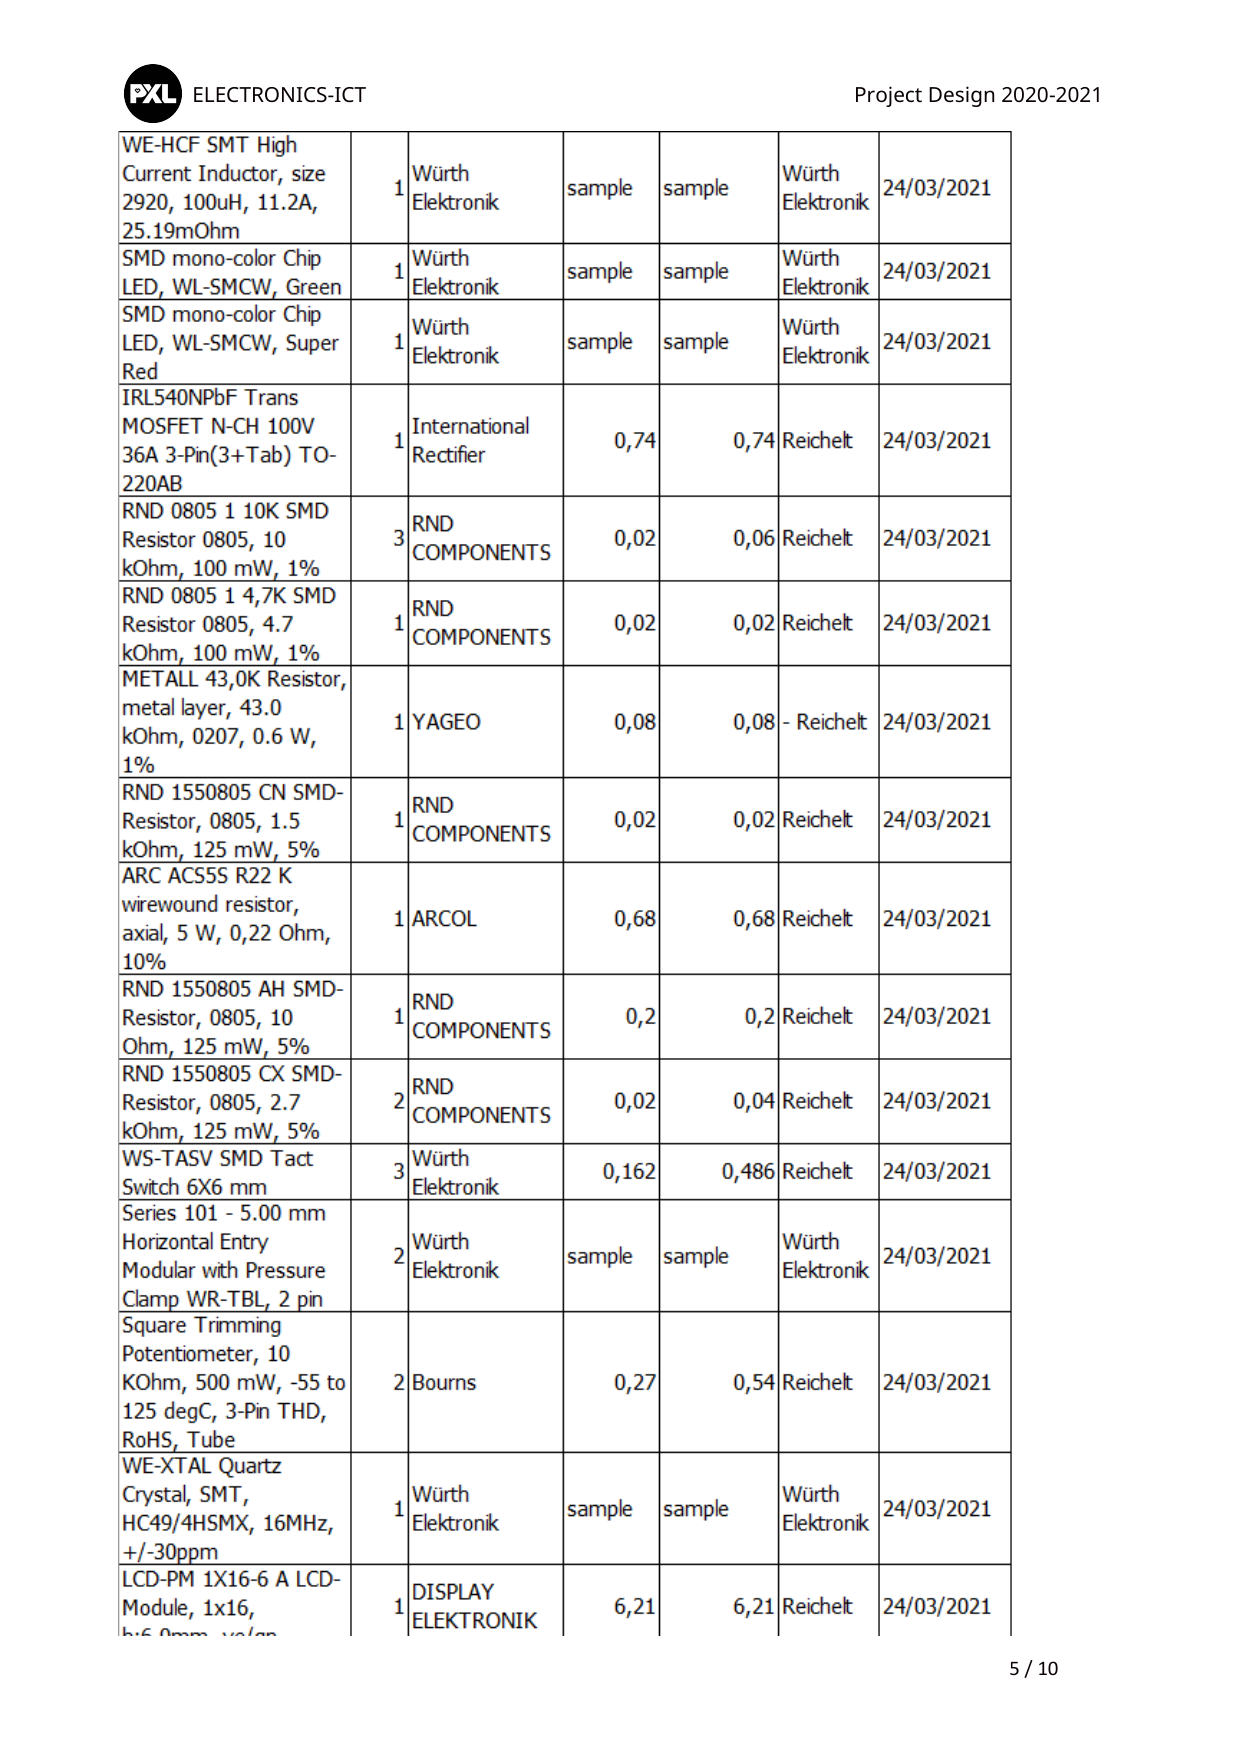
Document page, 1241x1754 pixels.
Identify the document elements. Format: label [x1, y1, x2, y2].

picture [118, 131, 1012, 1636]
picture [118, 59, 188, 129]
